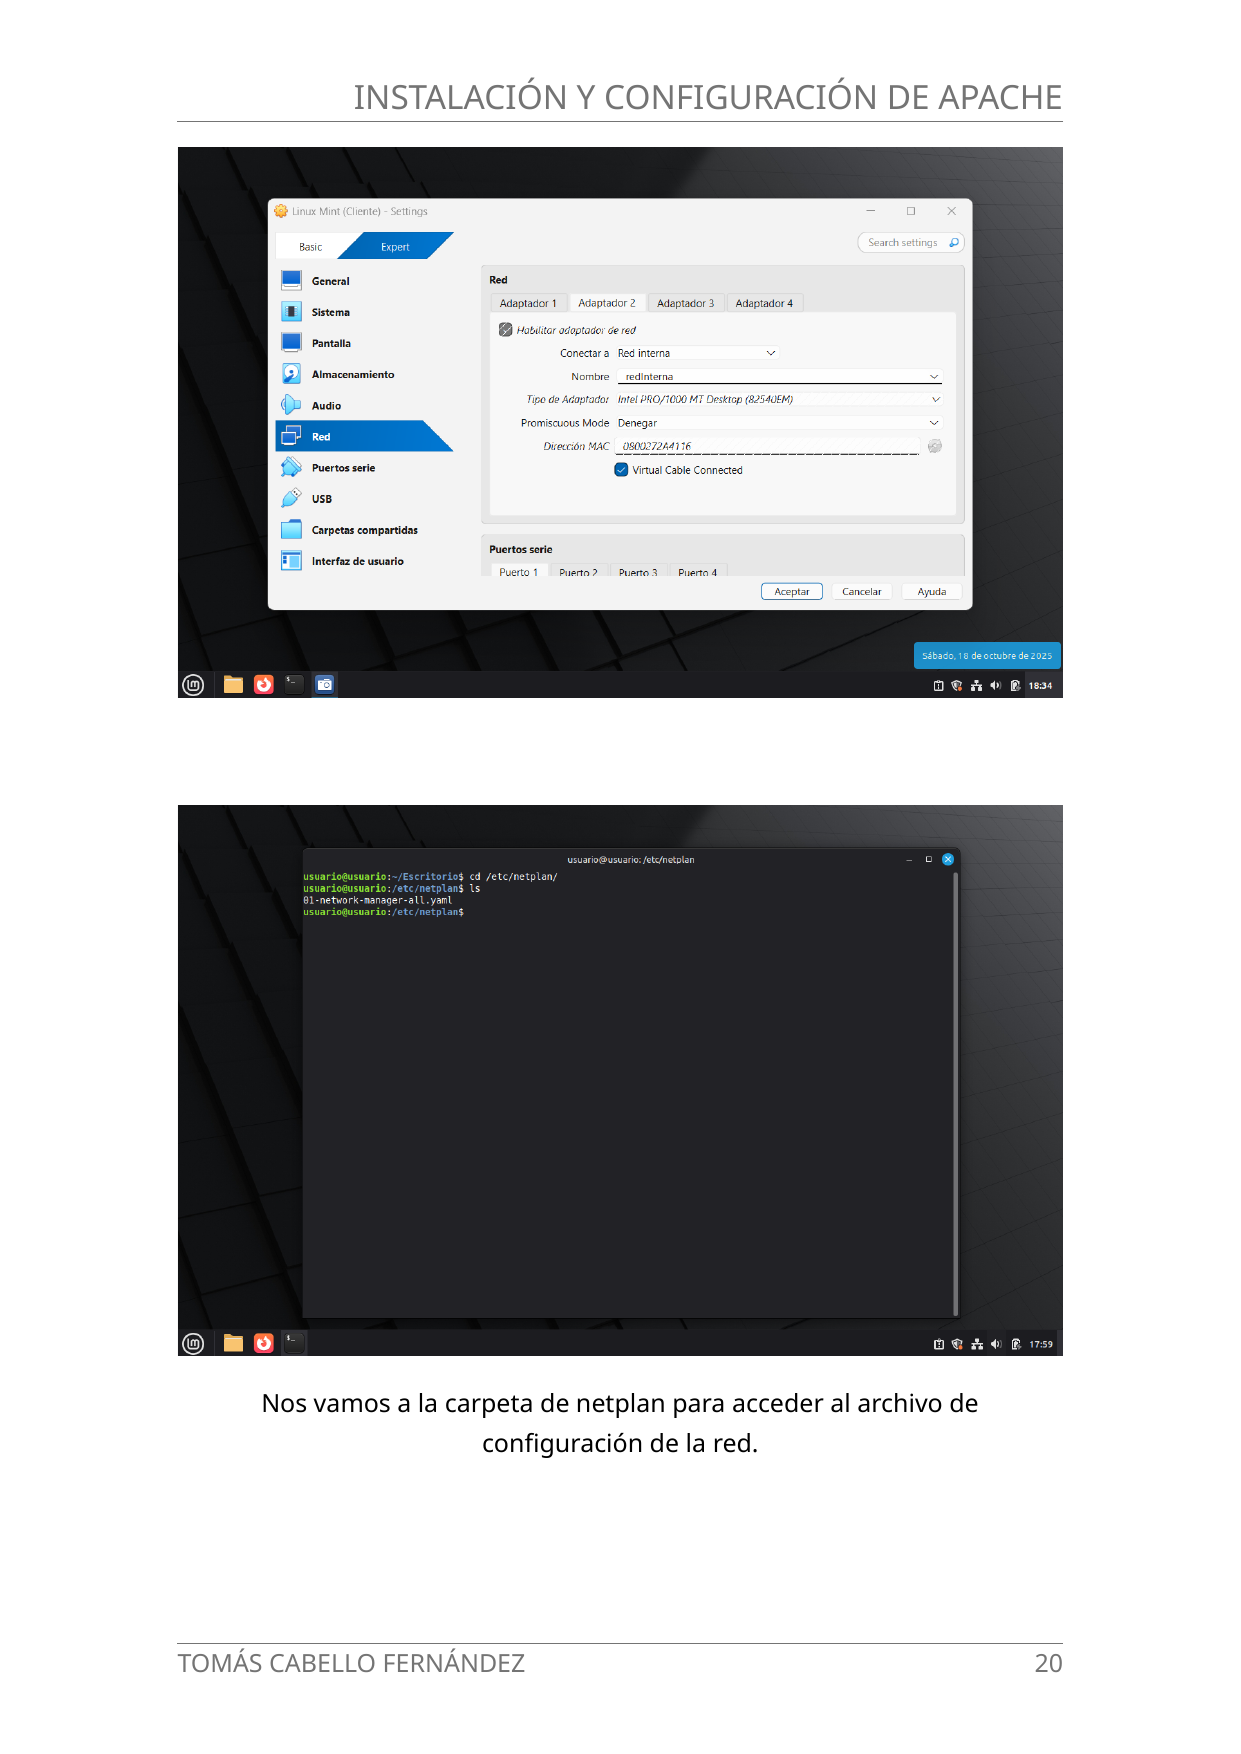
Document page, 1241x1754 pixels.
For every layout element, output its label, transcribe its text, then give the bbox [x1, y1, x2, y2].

picture [177, 147, 1063, 698]
text Nos vamos a la carpeta de netplan para acceder al archivo de configuración de la red. [177, 1386, 1063, 1498]
picture [177, 805, 1063, 1356]
